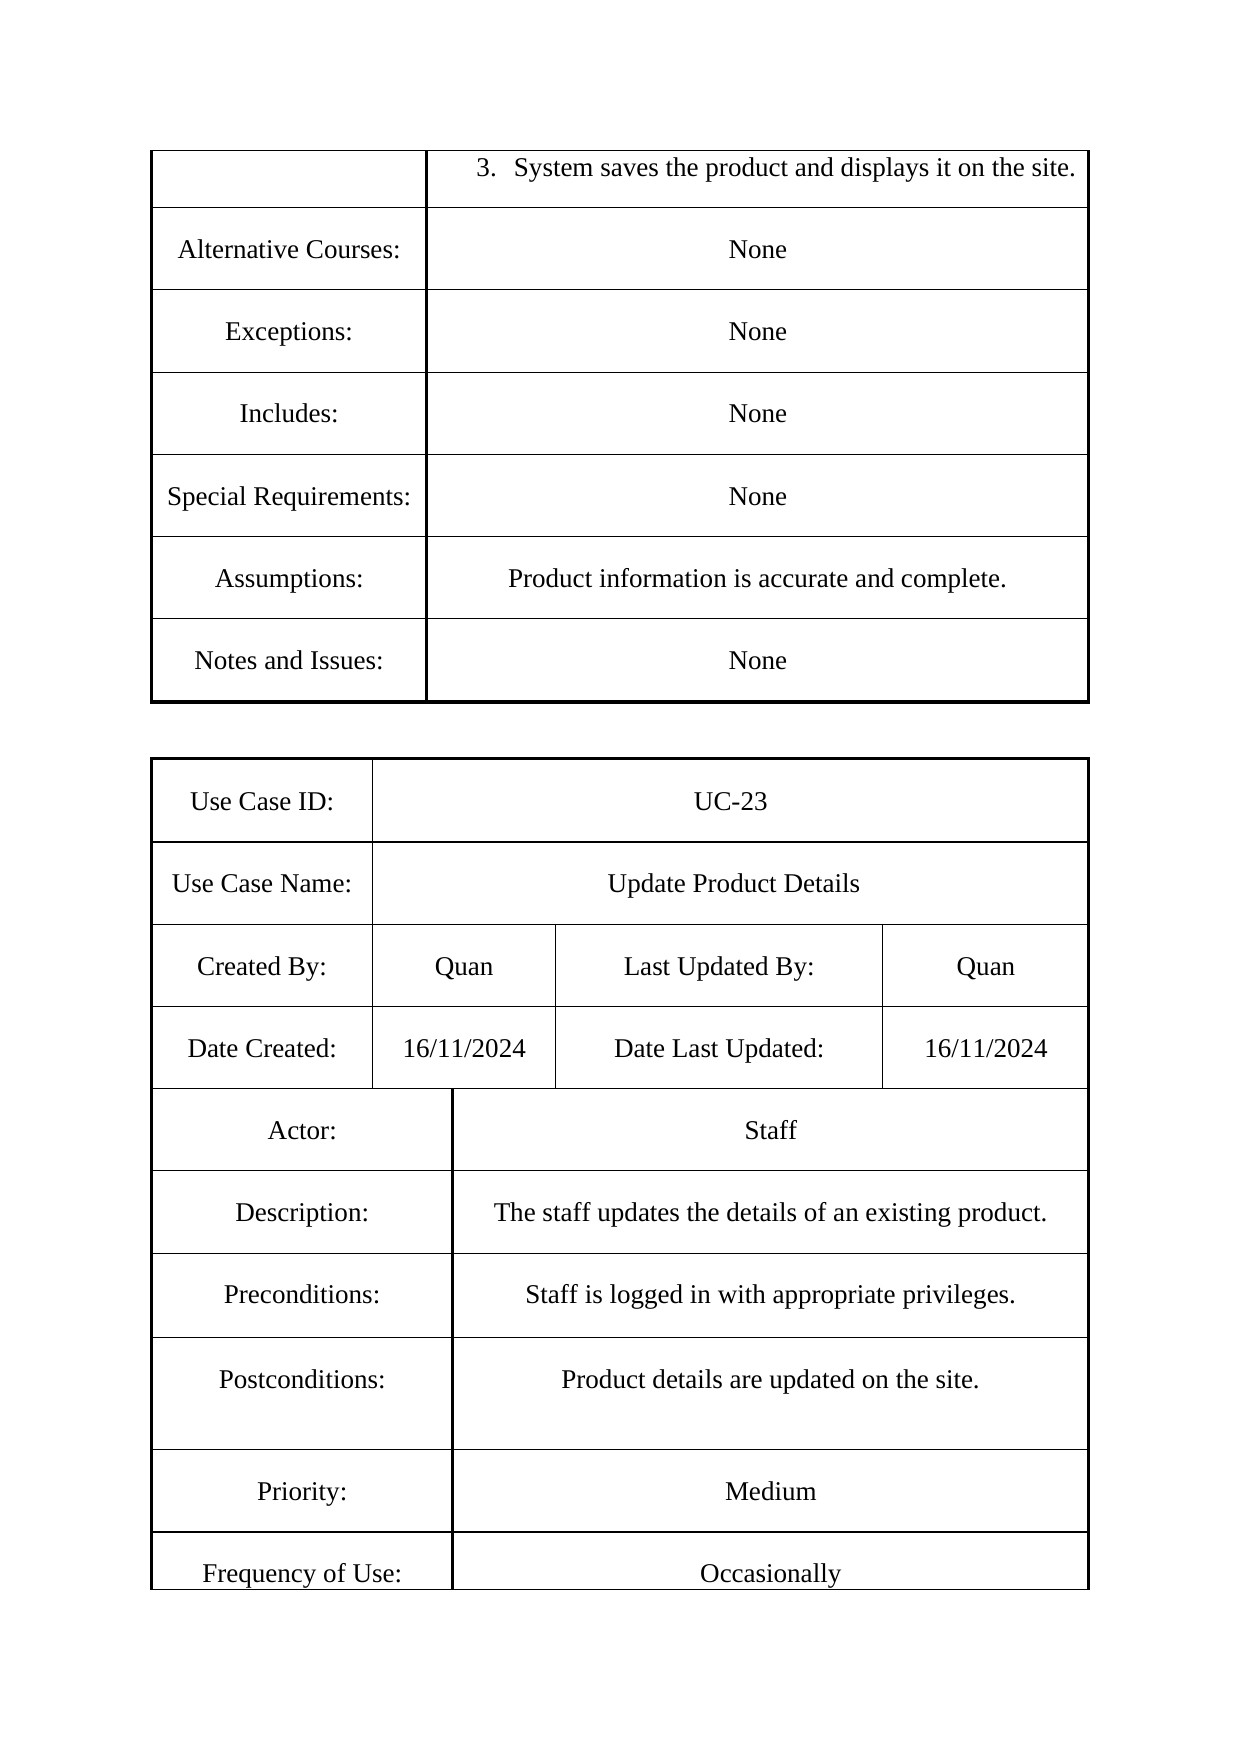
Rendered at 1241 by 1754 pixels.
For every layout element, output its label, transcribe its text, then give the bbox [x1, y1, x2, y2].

table_cell The staff updates the details of an existing product. [454, 1171, 1087, 1252]
table_cell Quan [373, 925, 555, 1006]
table_cell 16/11/2024 [883, 1007, 1087, 1088]
table_cell Date Created: [153, 1007, 372, 1088]
table_cell Use Case Name: [153, 843, 372, 924]
table_header Use Case ID: [153, 760, 372, 841]
table_cell None [428, 455, 1087, 536]
table_cell Preconditions: [153, 1254, 451, 1337]
table_cell Staff [454, 1089, 1087, 1170]
table_cell Actor: [153, 1089, 451, 1170]
table_cell Description: [153, 1171, 451, 1252]
table_cell None [428, 619, 1087, 700]
table_cell Postconditions: [153, 1338, 451, 1449]
table_cell Medium [454, 1450, 1087, 1531]
table_cell Product information is accurate and complete. [428, 537, 1087, 618]
table_cell 16/11/2024 [373, 1007, 555, 1088]
table_cell Created By: [153, 925, 372, 1006]
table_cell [153, 151, 425, 207]
table_cell None [428, 373, 1087, 454]
table_cell Occasionally [454, 1533, 1087, 1589]
table_cell Date Last Updated: [556, 1007, 882, 1088]
table_cell None [428, 208, 1087, 289]
table_cell Product details are updated on the site. [454, 1338, 1087, 1449]
table_cell Quan [883, 925, 1087, 1006]
table_cell Update Product Details [373, 843, 1087, 924]
table_cell Exceptions: [153, 290, 425, 372]
table_cell Assumptions: [153, 537, 425, 618]
table_cell None [428, 290, 1087, 372]
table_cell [428, 151, 1087, 207]
table_cell Last Updated By: [556, 925, 882, 1006]
table_cell Staff is logged in with appropriate privileges. [454, 1254, 1087, 1337]
table_cell Frequency of Use: [153, 1533, 451, 1589]
table_header UC-23 [373, 760, 1087, 841]
table_cell Special Requirements: [153, 455, 425, 536]
table_cell Notes and Issues: [153, 619, 425, 700]
table_cell Includes: [153, 373, 425, 454]
table_cell Alternative Courses: [153, 208, 425, 289]
table_cell Priority: [153, 1450, 451, 1531]
